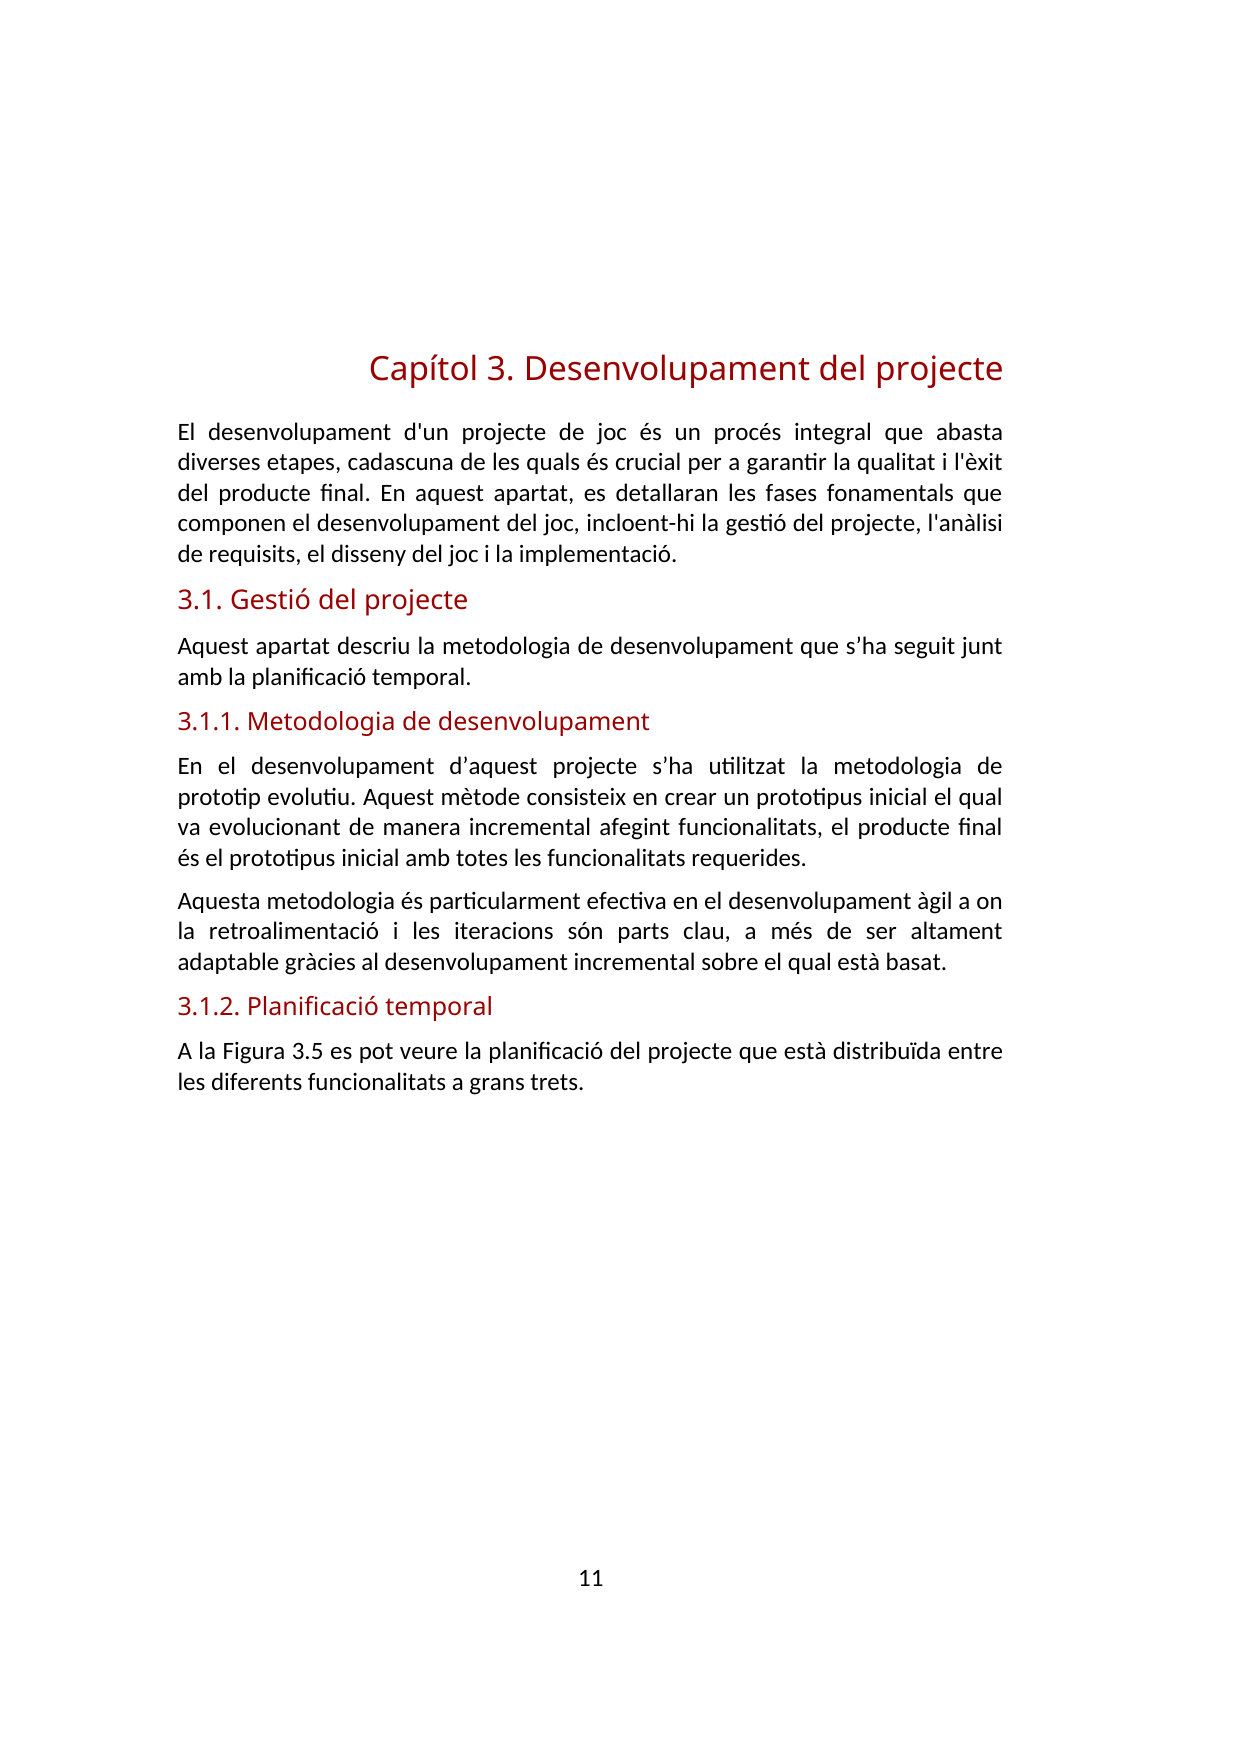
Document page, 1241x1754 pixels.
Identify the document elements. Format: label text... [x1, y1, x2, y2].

text El desenvolupament d'un projecte de joc és un procés integral que abasta diverses etapes, cadascuna de les quals és crucial per a garantir la qualitat i l'èxit del producte final. En aquest apartat, es detallaran les fases fonamentals que componen el desenvolupament del joc, incloent-hi la gestió del projecte, l'anàlisi de requisits, el disseny del joc i la implementació. [177, 416, 1004, 568]
text Aquest apartat descriu la metodologia de desenvolupament que s’ha seguit junt amb la planificació temporal. [177, 630, 1004, 691]
text En el desenvolupament d’aquest projecte s’ha utilitzat la metodologia de prototip evolutiu. Aquest mètode consisteix en crear un prototipus inicial el qual va evolucionant de manera incremental afegint funcionalitats, el producte final és el prototipus inicial amb totes les funcionalitats requerides. [177, 750, 1004, 872]
subtitle Planificació temporal [177, 989, 1004, 1023]
subtitle Desenvolupament del projecte [177, 345, 1004, 391]
subtitle Metodologia de desenvolupament [177, 704, 1004, 738]
subtitle Gestió del projecte [177, 581, 1004, 618]
text Aquesta metodologia és particularment efectiva en el desenvolupament àgil a on la retroalimentació i les iteracions són parts clau, a més de ser altament adaptable gràcies al desenvolupament incremental sobre el qual està basat. [177, 885, 1004, 976]
